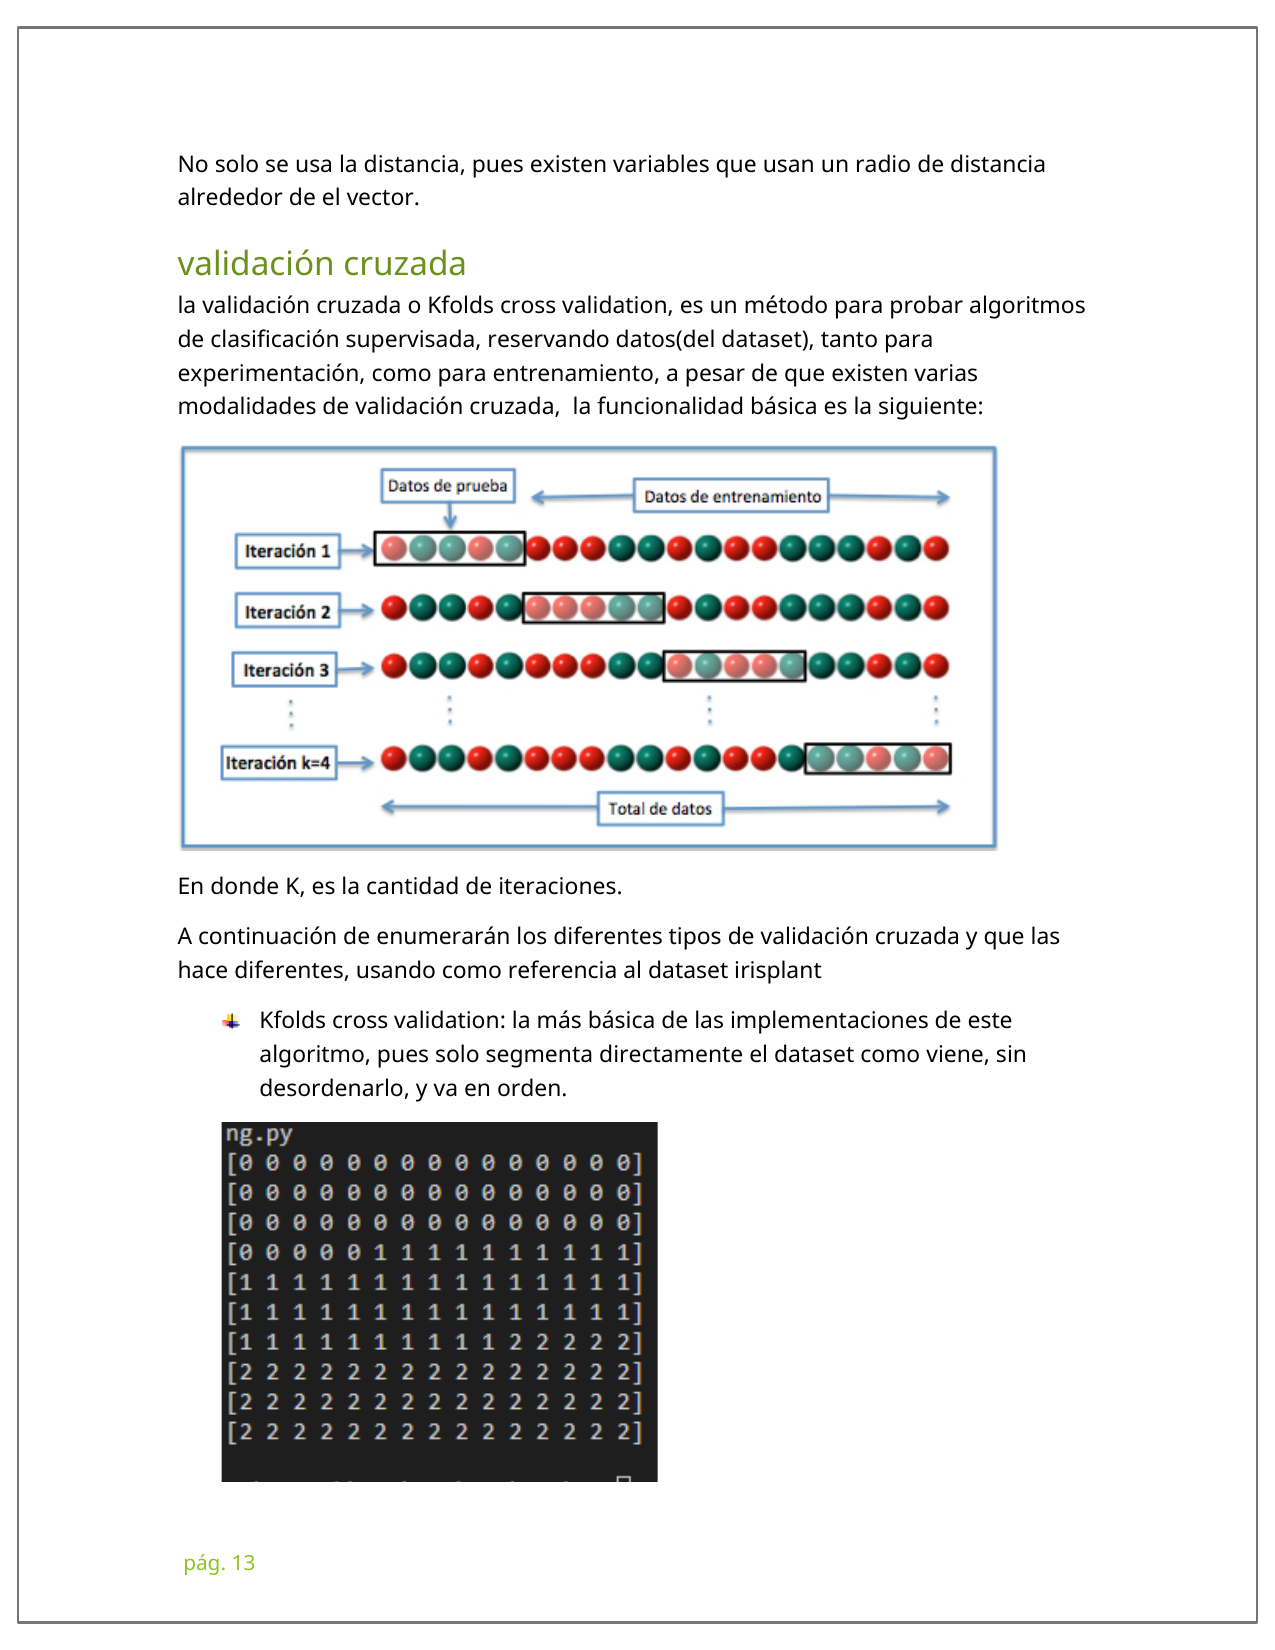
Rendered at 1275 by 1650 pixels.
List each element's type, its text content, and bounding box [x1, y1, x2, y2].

subtitle validación cruzada [177, 240, 1098, 286]
picture [221, 1122, 658, 1482]
text A continuación de enumerarán los diferentes tipos de validación cruzada y que las hace diferentes, usando como referencia al dataset irisplant [177, 920, 1098, 985]
list Kfolds cross validation: la más básica de las implementaciones de este algoritmo, pues solo segmenta directamente el dataset como viene, sin desordenarlo, y va en orden. [222, 1004, 1098, 1103]
text No solo se usa la distancia, pues existen variables que usan un radio de distancia alrededor de el vector. [177, 148, 1098, 213]
picture [222, 1012, 240, 1029]
text la validación cruzada o Kfolds cross validation, es un método para probar algoritmos de clasificación supervisada, reservando datos(del dataset), tanto para experimentación, como para entrenamiento, a pesar de que existen varias modalidades de validación cruzada, la funcionalidad básica es la siguiente: [177, 289, 1098, 422]
text En donde K, es la cantidad de iteraciones. [177, 870, 1098, 901]
picture [177, 440, 999, 851]
